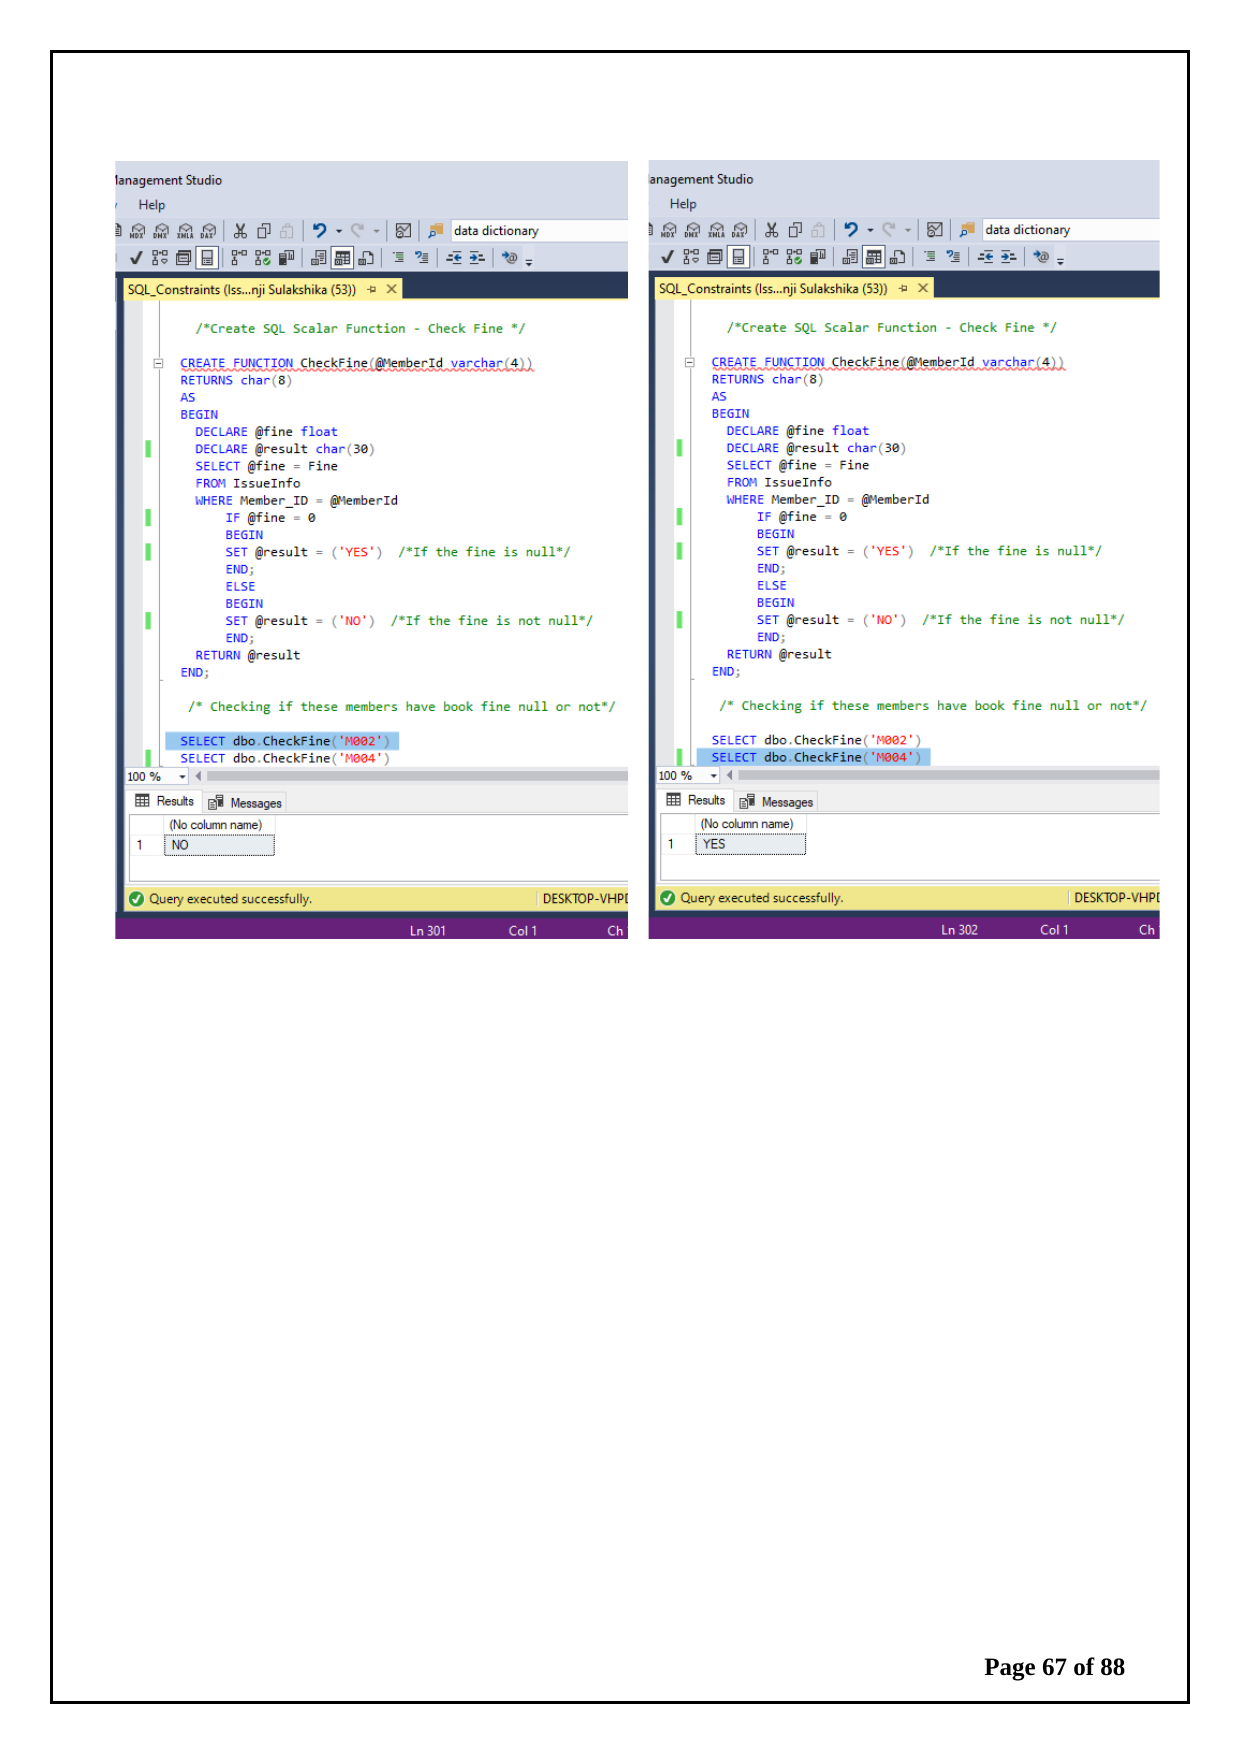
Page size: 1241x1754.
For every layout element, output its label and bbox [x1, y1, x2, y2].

picture [115, 161, 628, 939]
picture [648, 160, 1160, 939]
